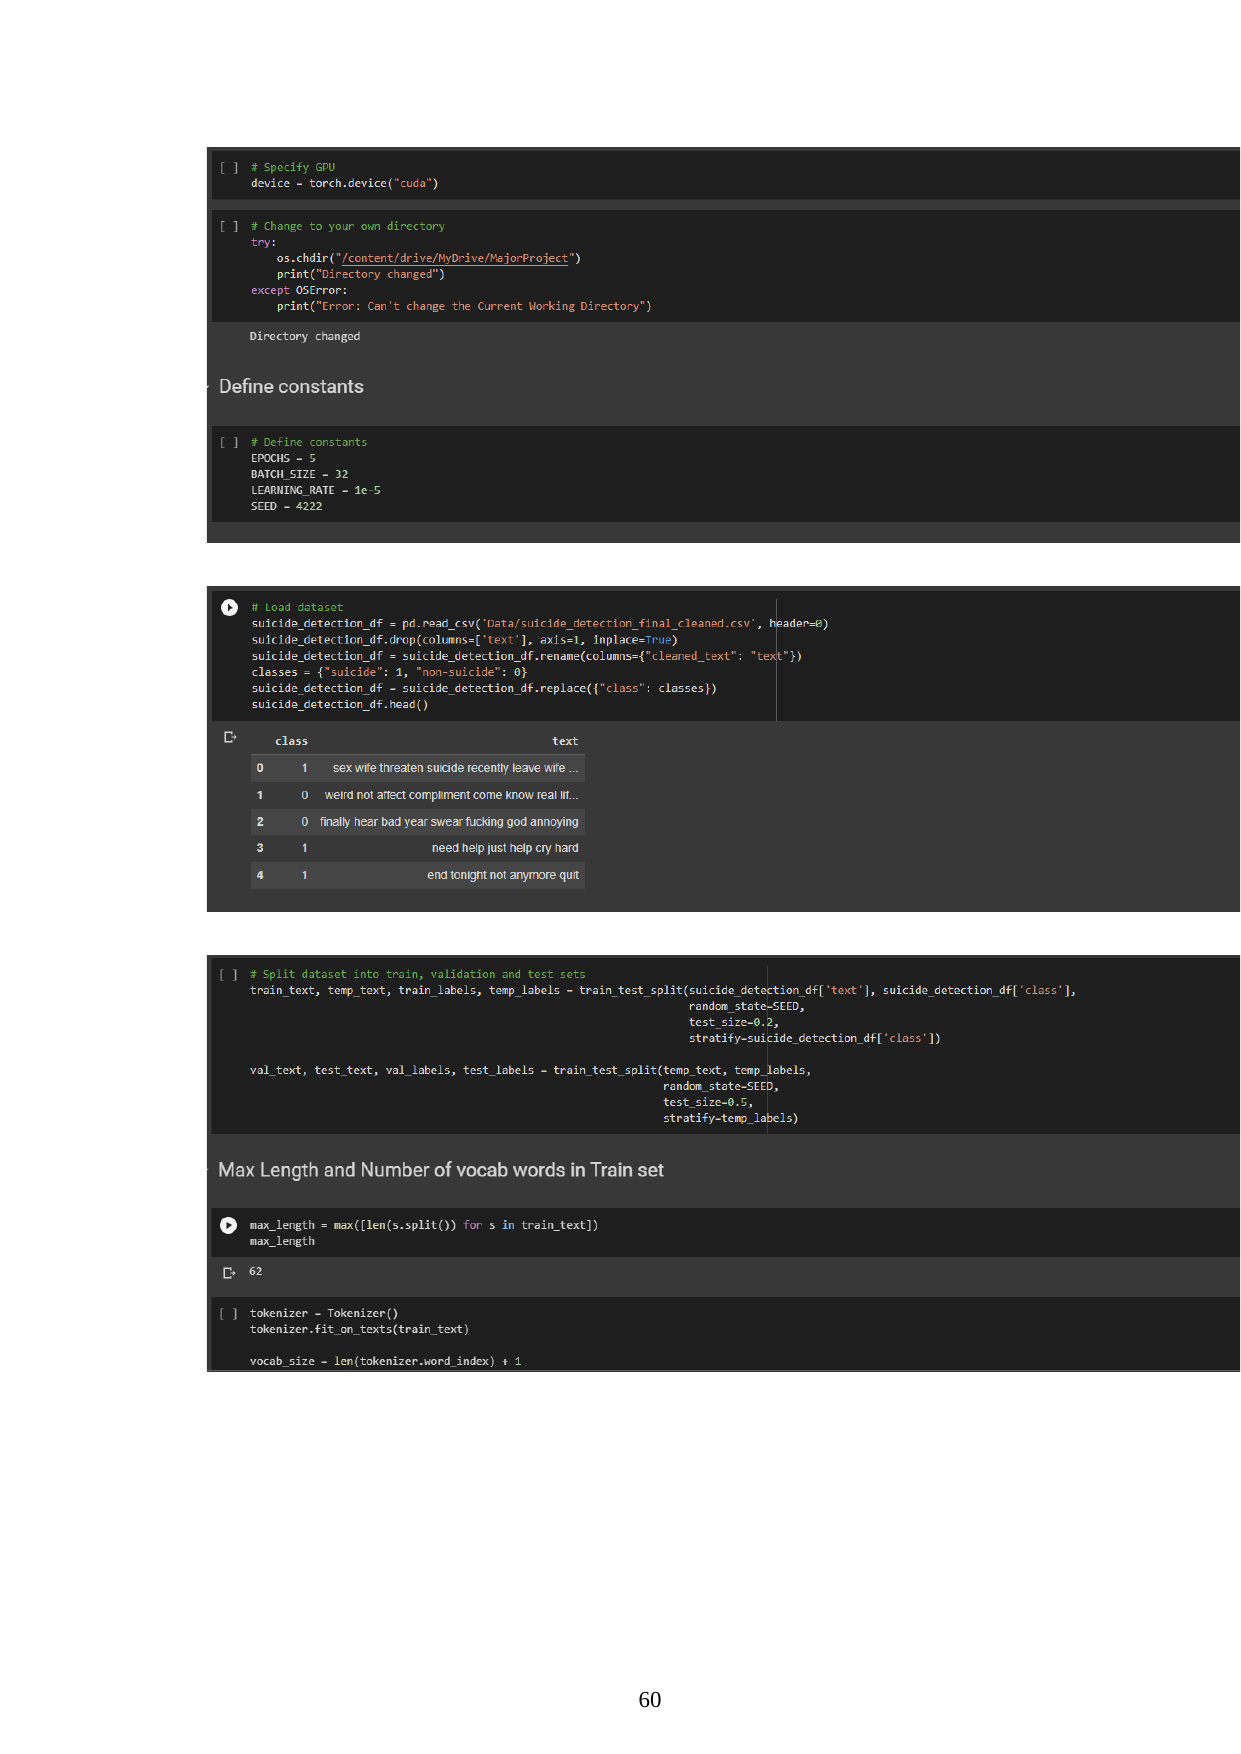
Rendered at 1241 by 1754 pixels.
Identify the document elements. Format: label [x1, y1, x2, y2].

picture [206, 586, 1241, 912]
picture [206, 955, 1241, 1372]
picture [206, 147, 1241, 543]
